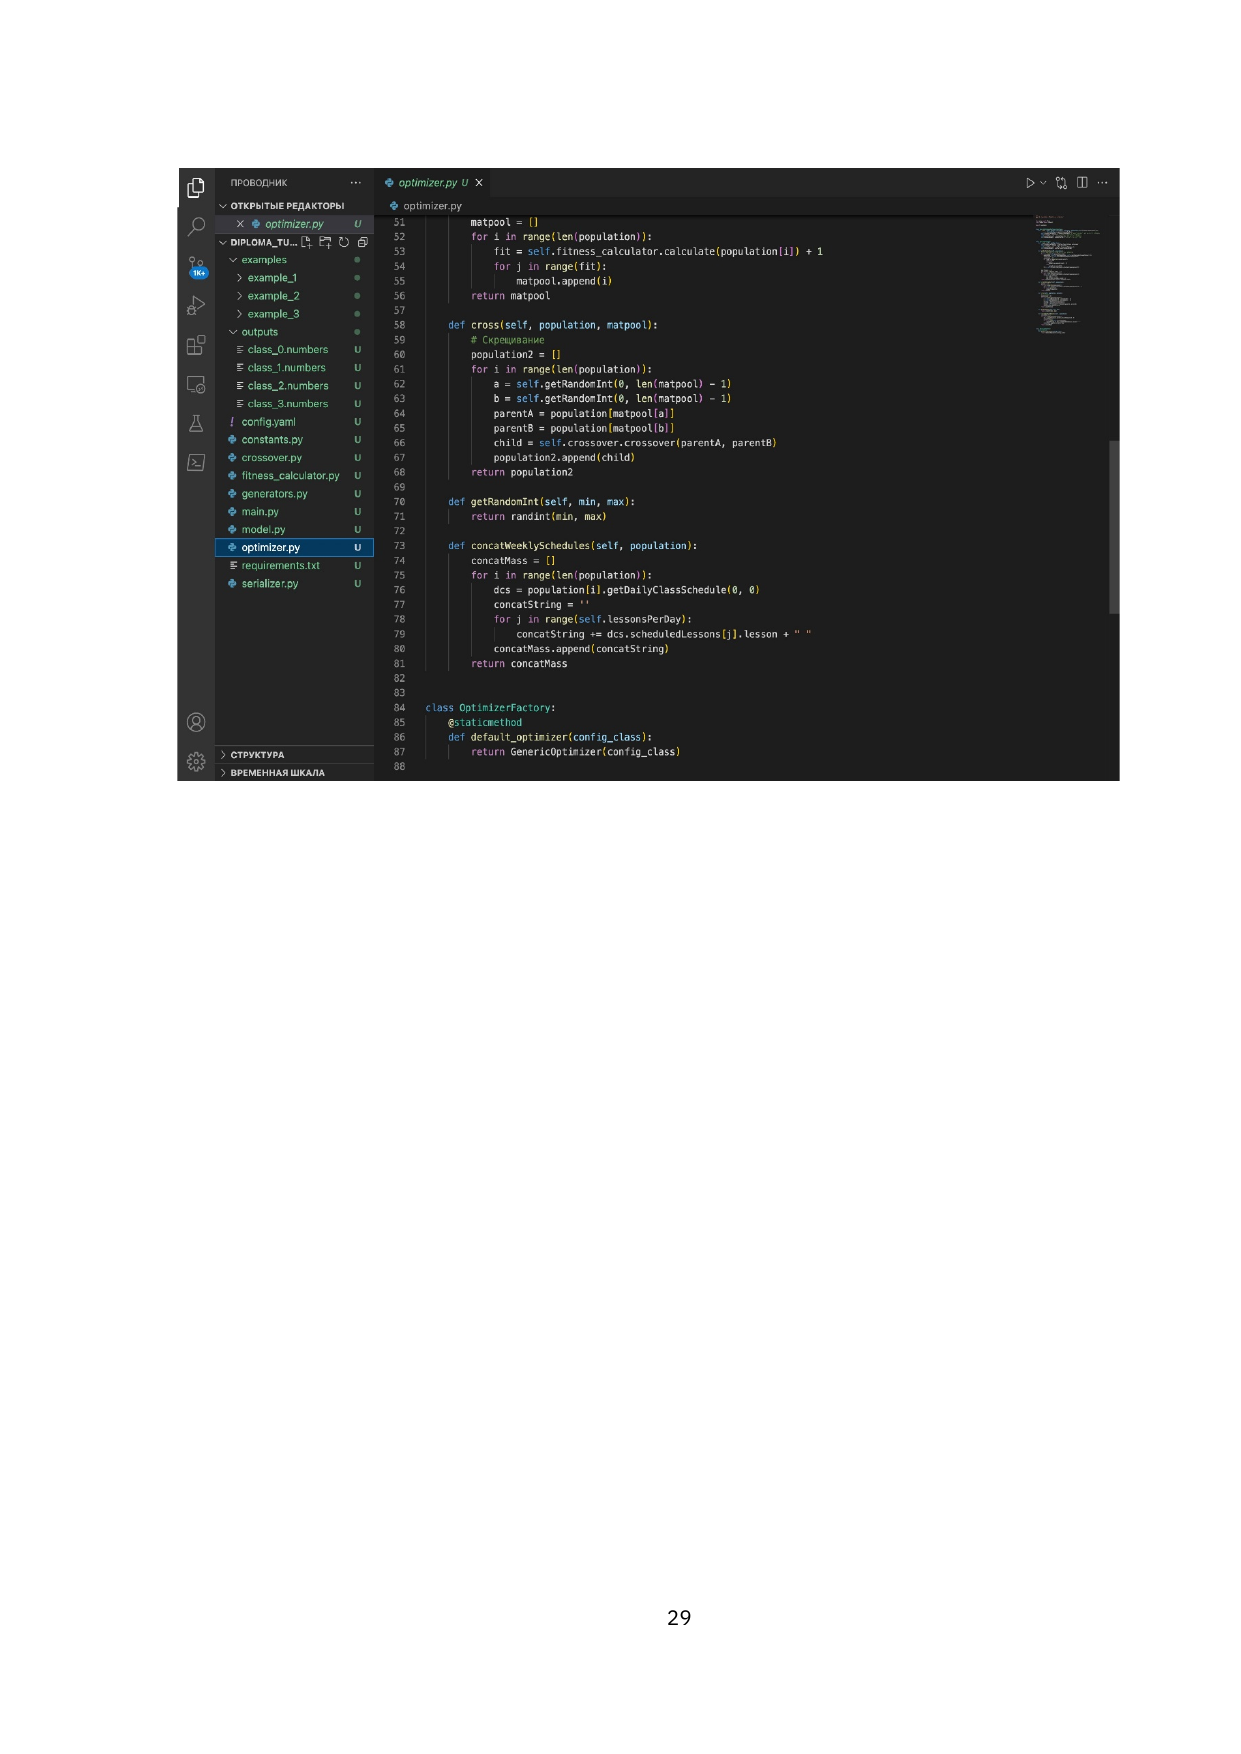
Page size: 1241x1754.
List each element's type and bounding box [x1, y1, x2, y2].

picture [177, 168, 1120, 781]
